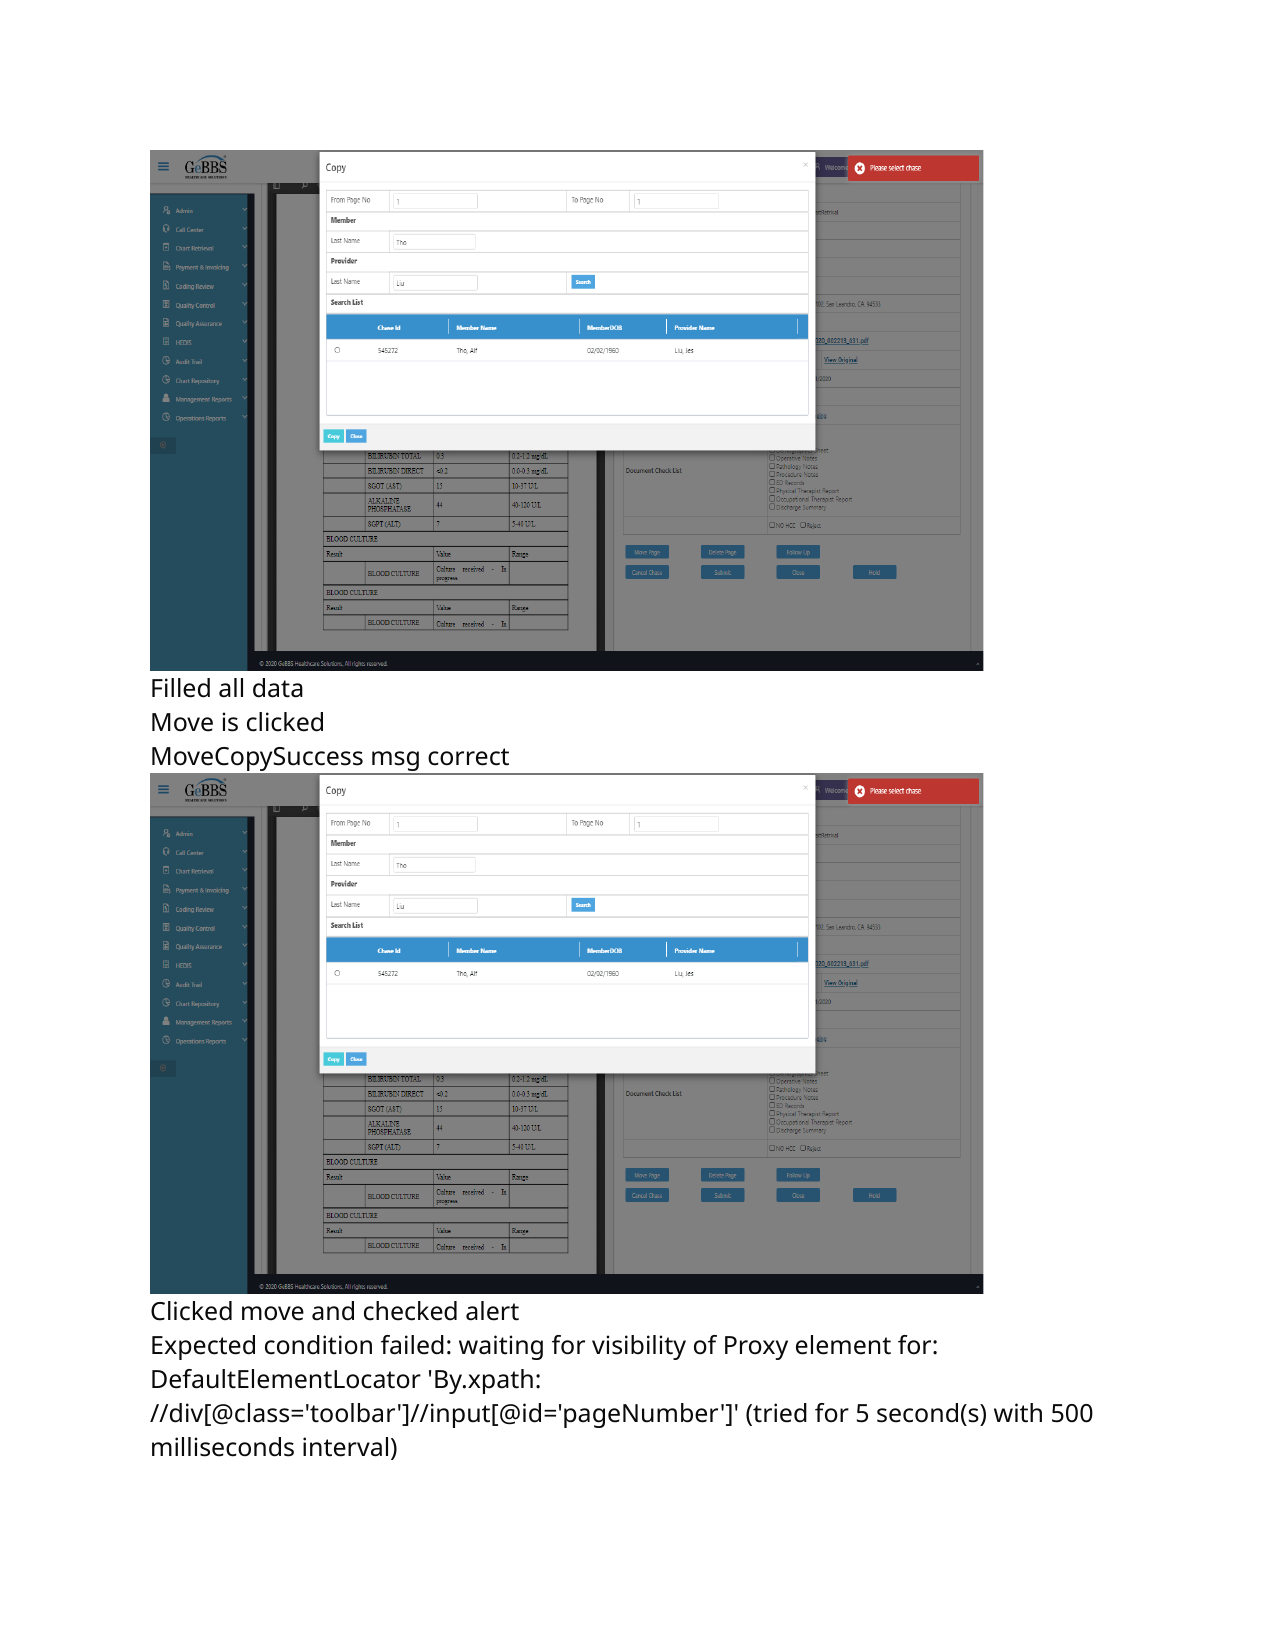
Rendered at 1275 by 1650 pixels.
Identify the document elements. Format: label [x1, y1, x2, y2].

picture [150, 773, 984, 1294]
picture [150, 150, 984, 671]
text [150, 150, 1125, 1430]
